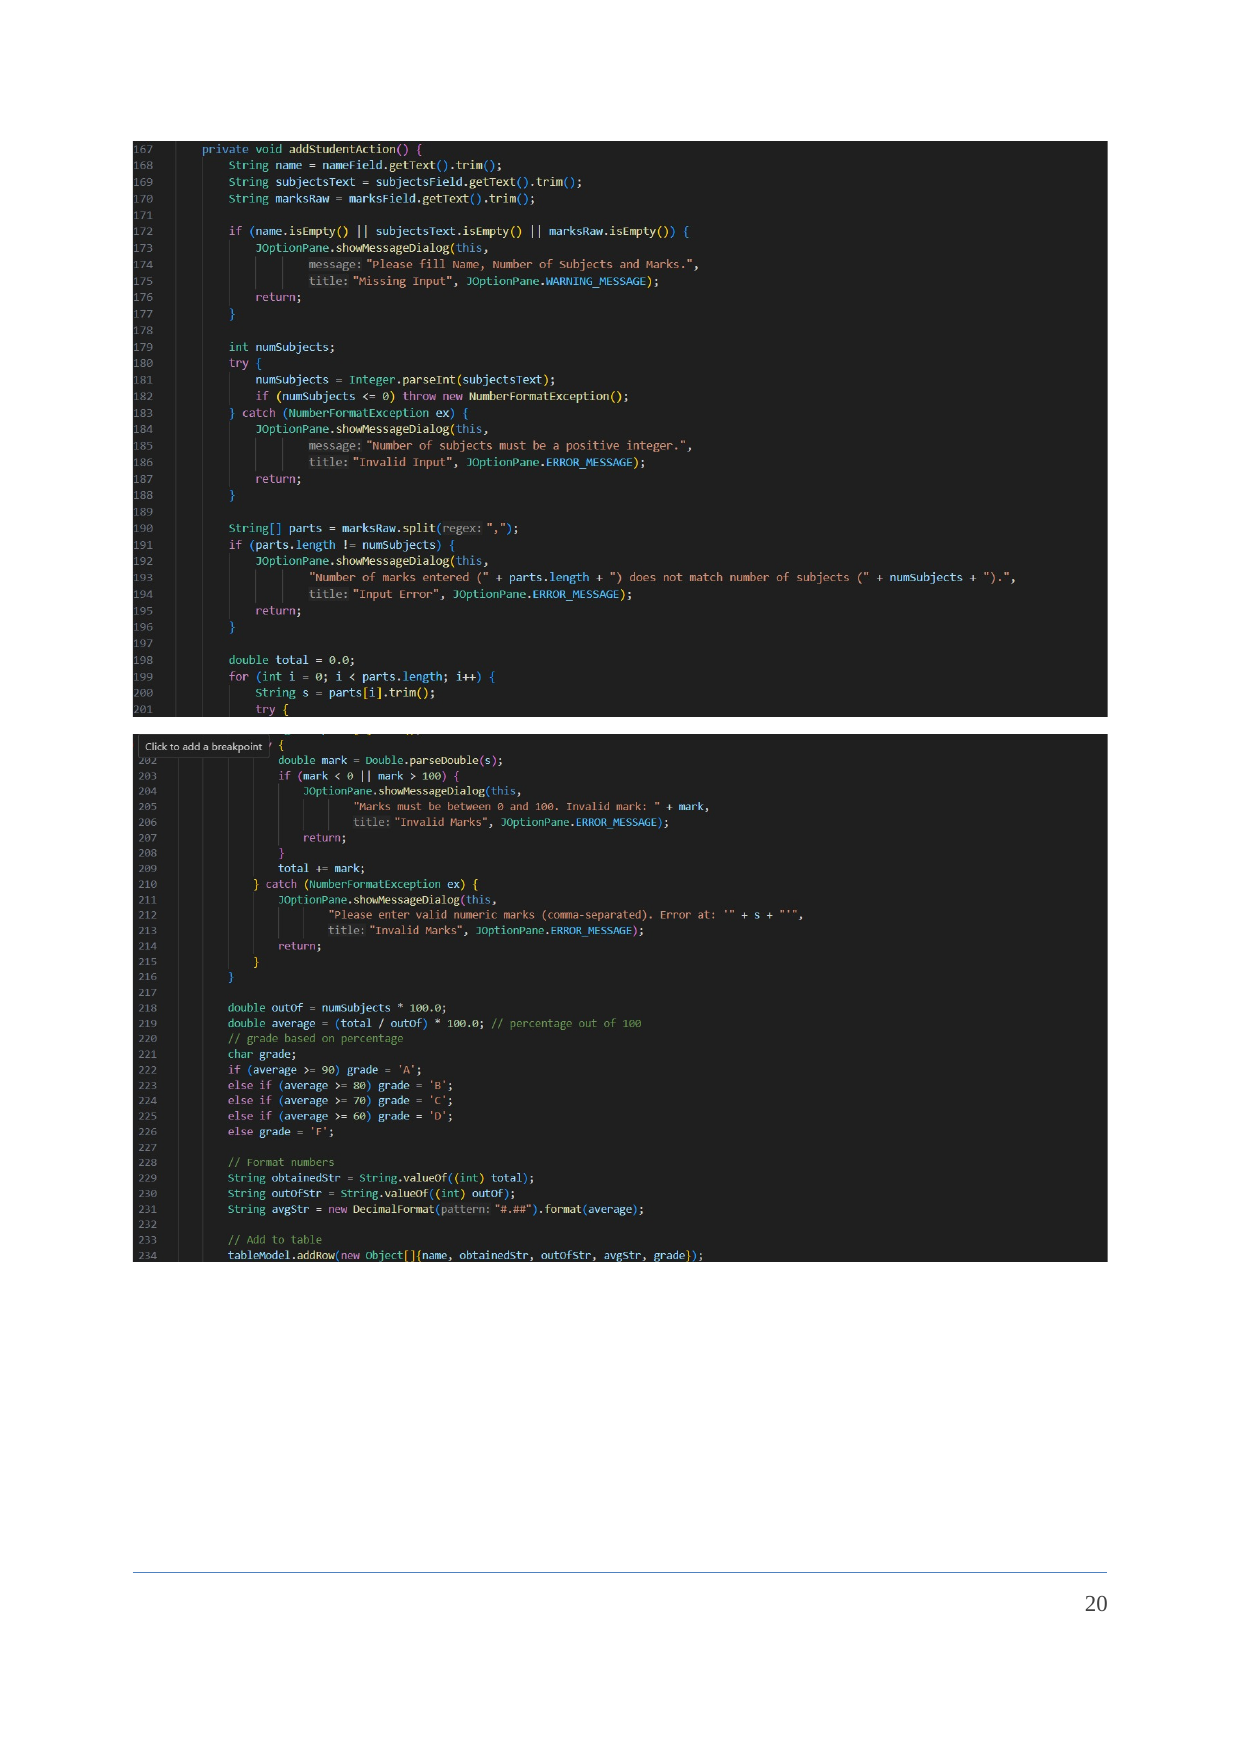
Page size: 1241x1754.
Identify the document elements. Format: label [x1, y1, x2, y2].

picture [132, 734, 1108, 1262]
picture [132, 141, 1108, 717]
